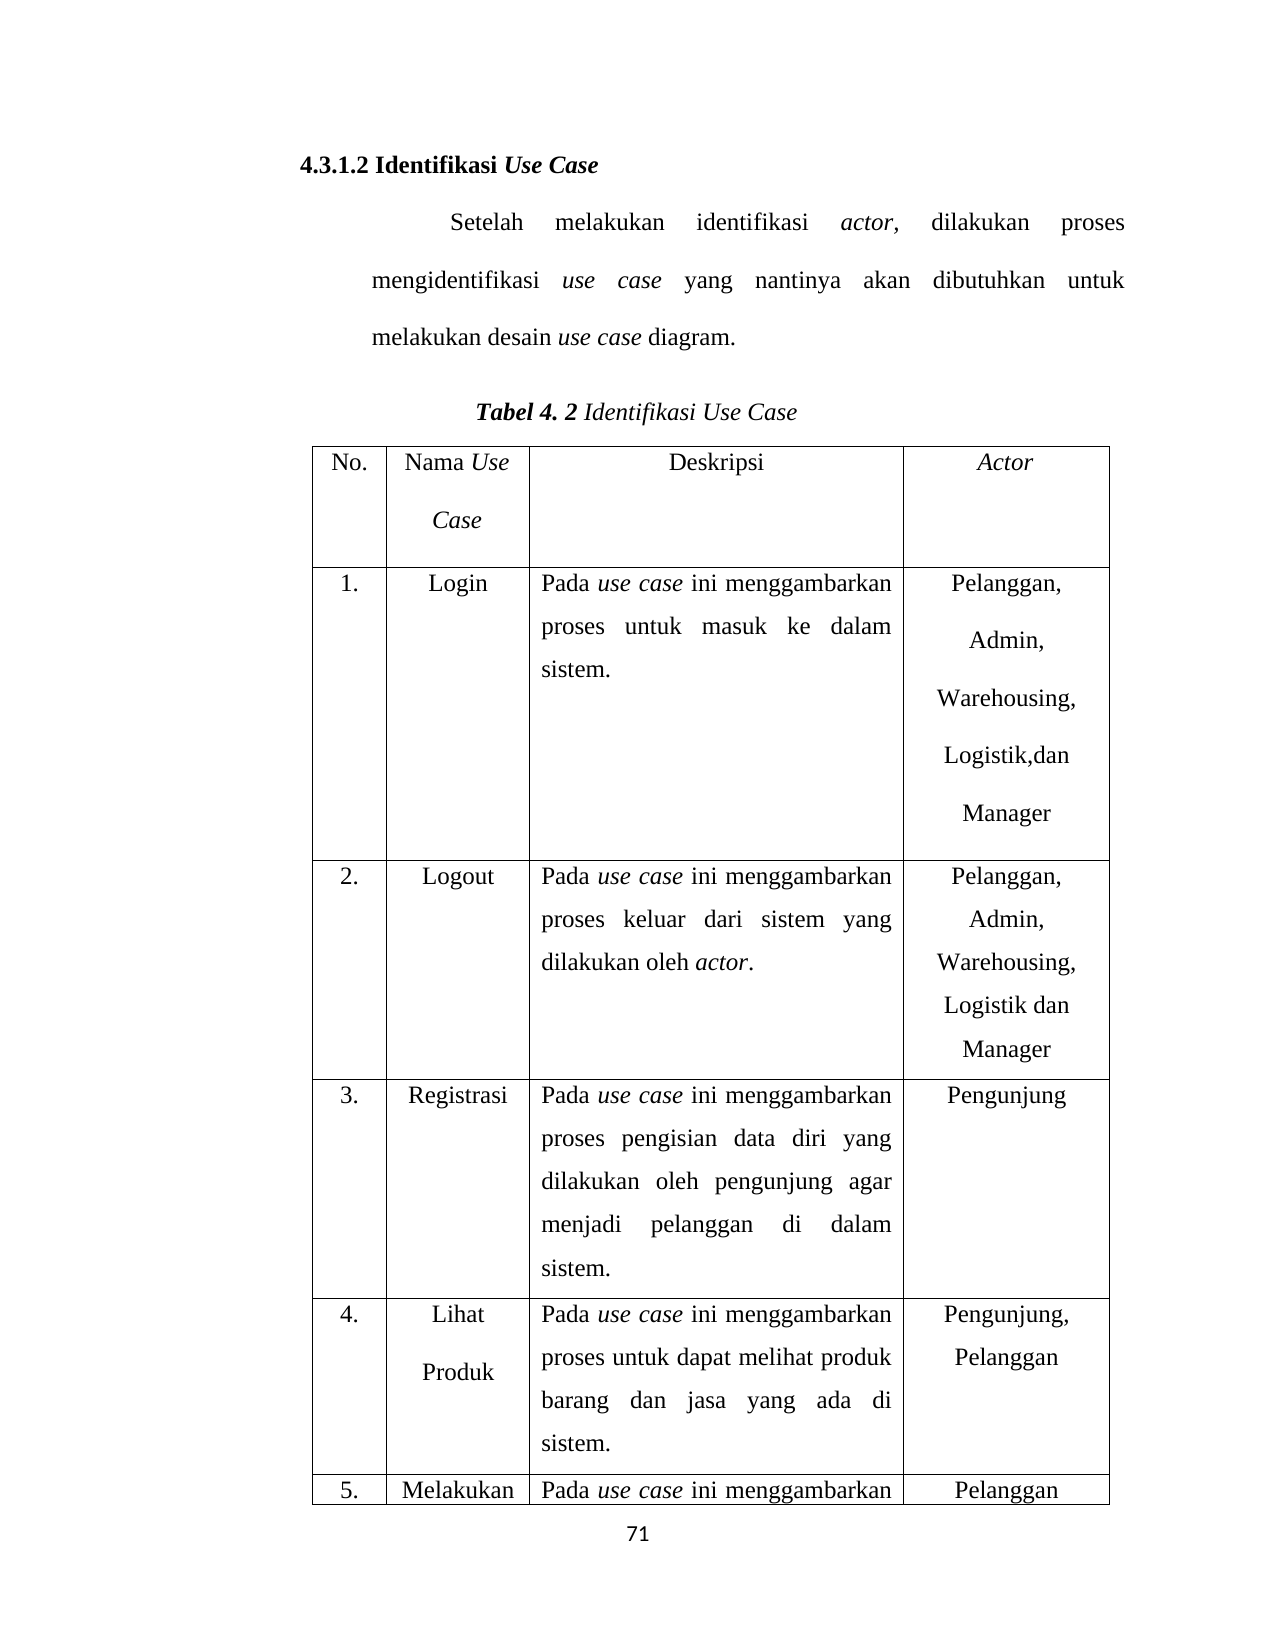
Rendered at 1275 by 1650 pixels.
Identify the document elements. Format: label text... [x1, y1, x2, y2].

table_cell 3. [313, 1080, 386, 1298]
subtitle 4.3.1.2 Identifikasi Use Case [225, 150, 1125, 179]
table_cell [530, 1475, 903, 1504]
table_cell Pelanggan, Admin, Warehousing, Logistik,dan Manager [904, 568, 1109, 860]
table_header Nama Use Case [387, 447, 529, 567]
table_header Actor [904, 447, 1109, 567]
table_cell Pada use case ini menggambarkan proses untuk dapat melihat produk barang dan jasa yang ada di sistem. [530, 1299, 903, 1474]
text Setelah melakukan identifikasi actor, dilakukan proses mengidentifikasi use case yang nantinya akan dibutuhkan untuk melakukan desain use case diagram. [372, 207, 1125, 351]
table_cell Pada use case ini menggambarkan proses pengisian data diri yang dilakukan oleh pengunjung agar menjadi pelanggan di dalam sistem. [530, 1080, 903, 1298]
table_cell Melakukan Pemesanan [387, 1475, 529, 1504]
table_cell Pada use case ini menggambarkan proses keluar dari sistem yang dilakukan oleh actor. [530, 861, 903, 1079]
table_cell Pengunjung, Pelanggan [904, 1299, 1109, 1474]
table_cell Pengunjung [904, 1080, 1109, 1298]
text Tabel 4. 2 Identifikasi Use Case [150, 397, 1125, 425]
table_cell 2. [313, 861, 386, 1079]
table_cell Pada use case ini menggambarkan proses untuk masuk ke dalam sistem. [530, 568, 903, 860]
table_cell Registrasi [387, 1080, 529, 1298]
table_header Deskripsi [530, 447, 903, 567]
table_cell 4. [313, 1299, 386, 1474]
table_cell Pelanggan, Admin, Warehousing, Logistik dan Manager [904, 861, 1109, 1079]
table_cell 1. [313, 568, 386, 860]
table_cell 5. [313, 1475, 386, 1504]
table_cell Lihat Produk [387, 1299, 529, 1474]
table_cell Logout [387, 861, 529, 1079]
table_cell Pelanggan [904, 1475, 1109, 1504]
table_header No. [313, 447, 386, 567]
table_cell Login [387, 568, 529, 860]
